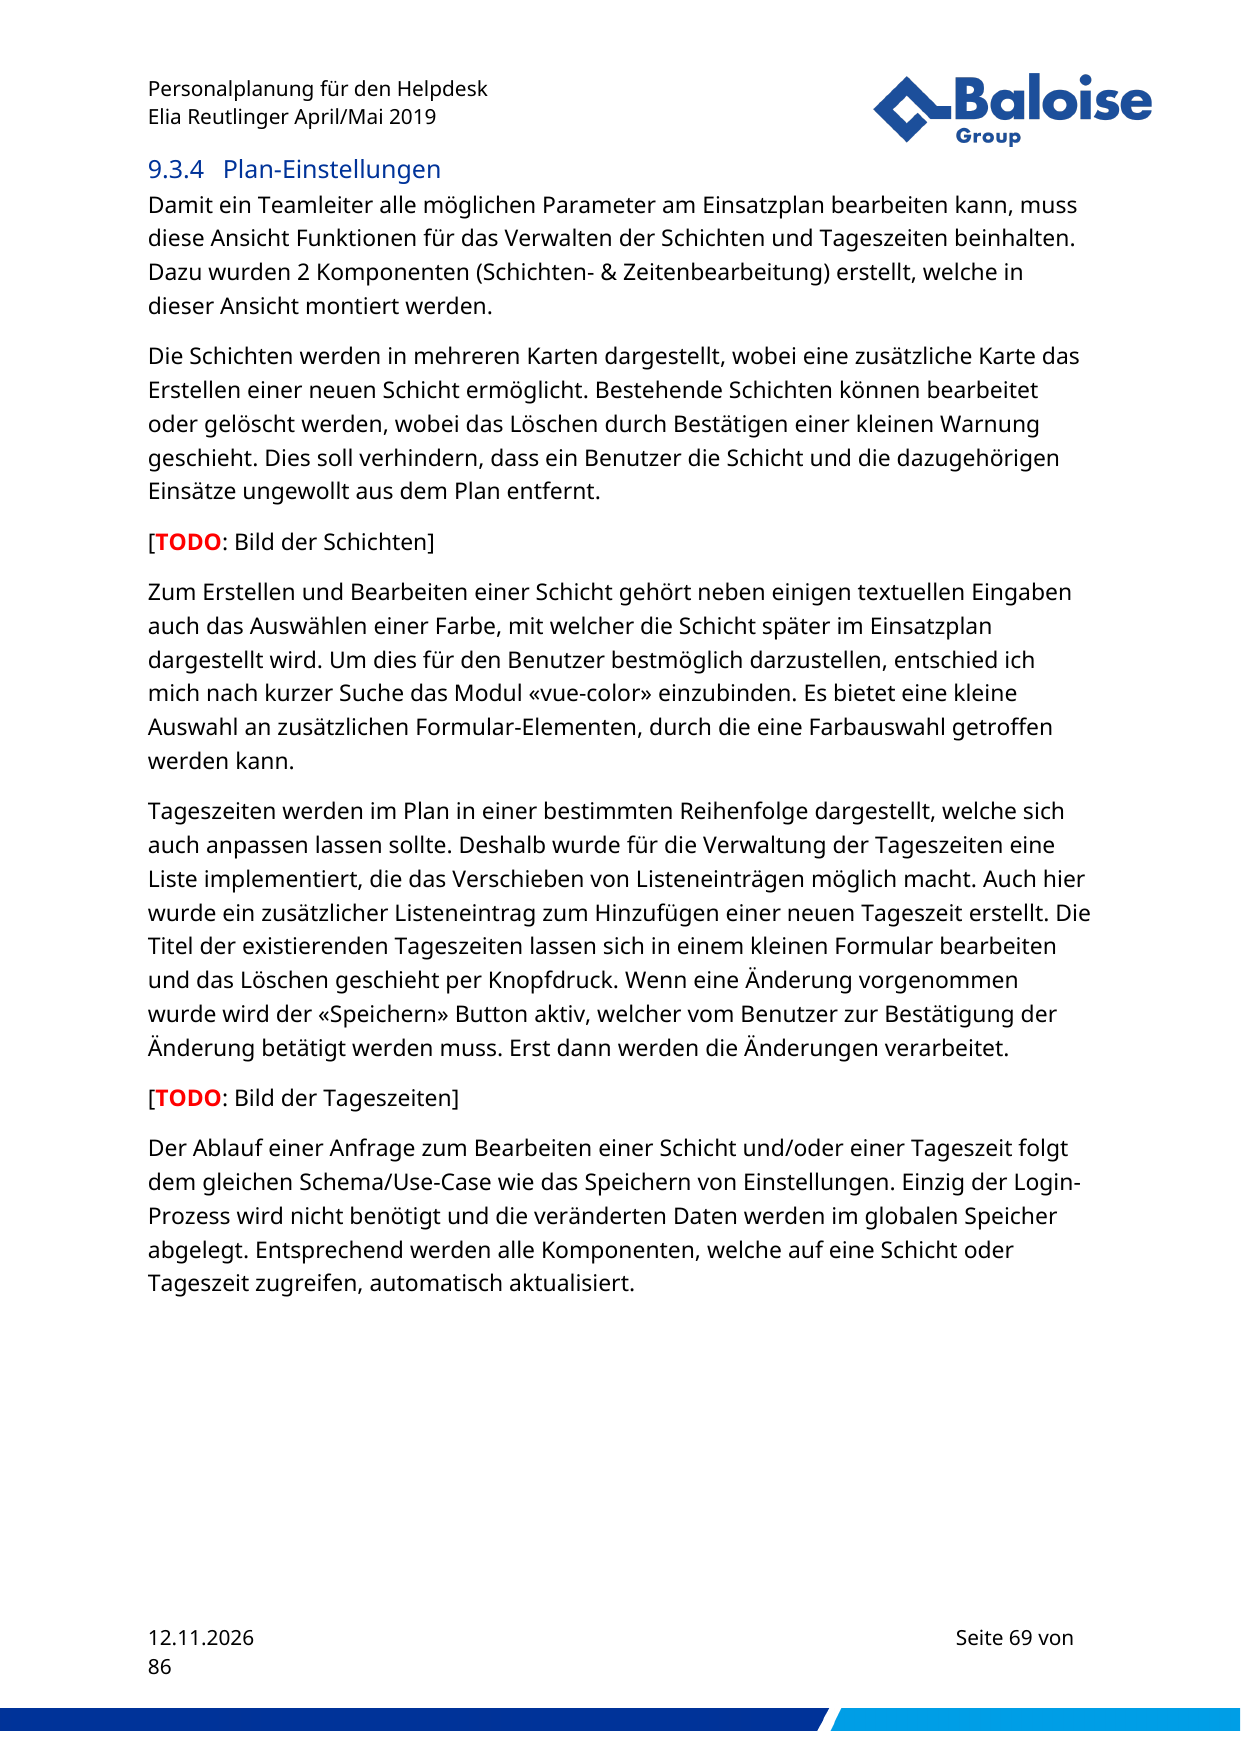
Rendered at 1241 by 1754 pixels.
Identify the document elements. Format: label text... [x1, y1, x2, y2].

text [TODO: Bild der Tageszeiten] [148, 1082, 1093, 1113]
text [TODO: Bild der Schichten] [148, 526, 1093, 557]
picture [873, 73, 1152, 147]
text Tageszeiten werden im Plan in einer bestimmten Reihenfolge dargestellt, welche sich auch anpassen lassen sollte. Deshalb wurde für die Verwaltung der Tageszeiten eine Liste implementiert, die das Verschieben von Listeneinträgen möglich macht. Auch hier wurde ein zusätzlicher Listeneintrag zum Hinzufügen einer neuen Tageszeit erstellt. Die Titel der existierenden Tageszeiten lassen sich in einem kleinen Formular bearbeiten und das Löschen geschieht per Knopfdruck. Wenn eine Änderung vorgenommen wurde wird der «Speichern» Button aktiv, welcher vom Benutzer zur Bestätigung der Änderung betätigt werden muss. Erst dann werden die Änderungen verarbeitet. [148, 795, 1093, 1063]
picture [0, 1708, 1241, 1733]
subtitle Plan-Einstellungen [148, 152, 1093, 186]
text Der Ablauf einer Anfrage zum Bearbeiten einer Schicht und/oder einer Tageszeit folgt dem gleichen Schema/Use-Case wie das Speichern von Einstellungen. Einzig der Login-Prozess wird nicht benötigt und die veränderten Daten werden im globalen Speicher abgelegt. Entsprechend werden alle Komponenten, welche auf eine Schicht oder Tageszeit zugreifen, automatisch aktualisiert. [148, 1132, 1093, 1298]
text Die Schichten werden in mehreren Karten dargestellt, wobei eine zusätzliche Karte das Erstellen einer neuen Schicht ermöglicht. Bestehende Schichten können bearbeitet oder gelöscht werden, wobei das Löschen durch Bestätigen einer kleinen Warnung geschieht. Dies soll verhindern, dass ein Benutzer die Schicht und die dazugehörigen Einsätze ungewollt aus dem Plan entfernt. [148, 340, 1093, 506]
text Zum Erstellen und Bearbeiten einer Schicht gehört neben einigen textuellen Eingaben auch das Auswählen einer Farbe, mit welcher die Schicht später im Einsatzplan dargestellt wird. Um dies für den Benutzer bestmöglich darzustellen, entschied ich mich nach kurzer Suche das Modul «vue-color» einzubinden. Es bietet eine kleine Auswahl an zusätzlichen Formular-Elementen, durch die eine Farbauswahl getroffen werden kann. [148, 576, 1093, 776]
text Damit ein Teamleiter alle möglichen Parameter am Einsatzplan bearbeiten kann, muss diese Ansicht Funktionen für das Verwalten der Schichten und Tageszeiten beinhalten. Dazu wurden 2 Komponenten (Schichten- & Zeitenbearbeitung) erstellt, welche in dieser Ansicht montiert werden. [148, 188, 1093, 321]
